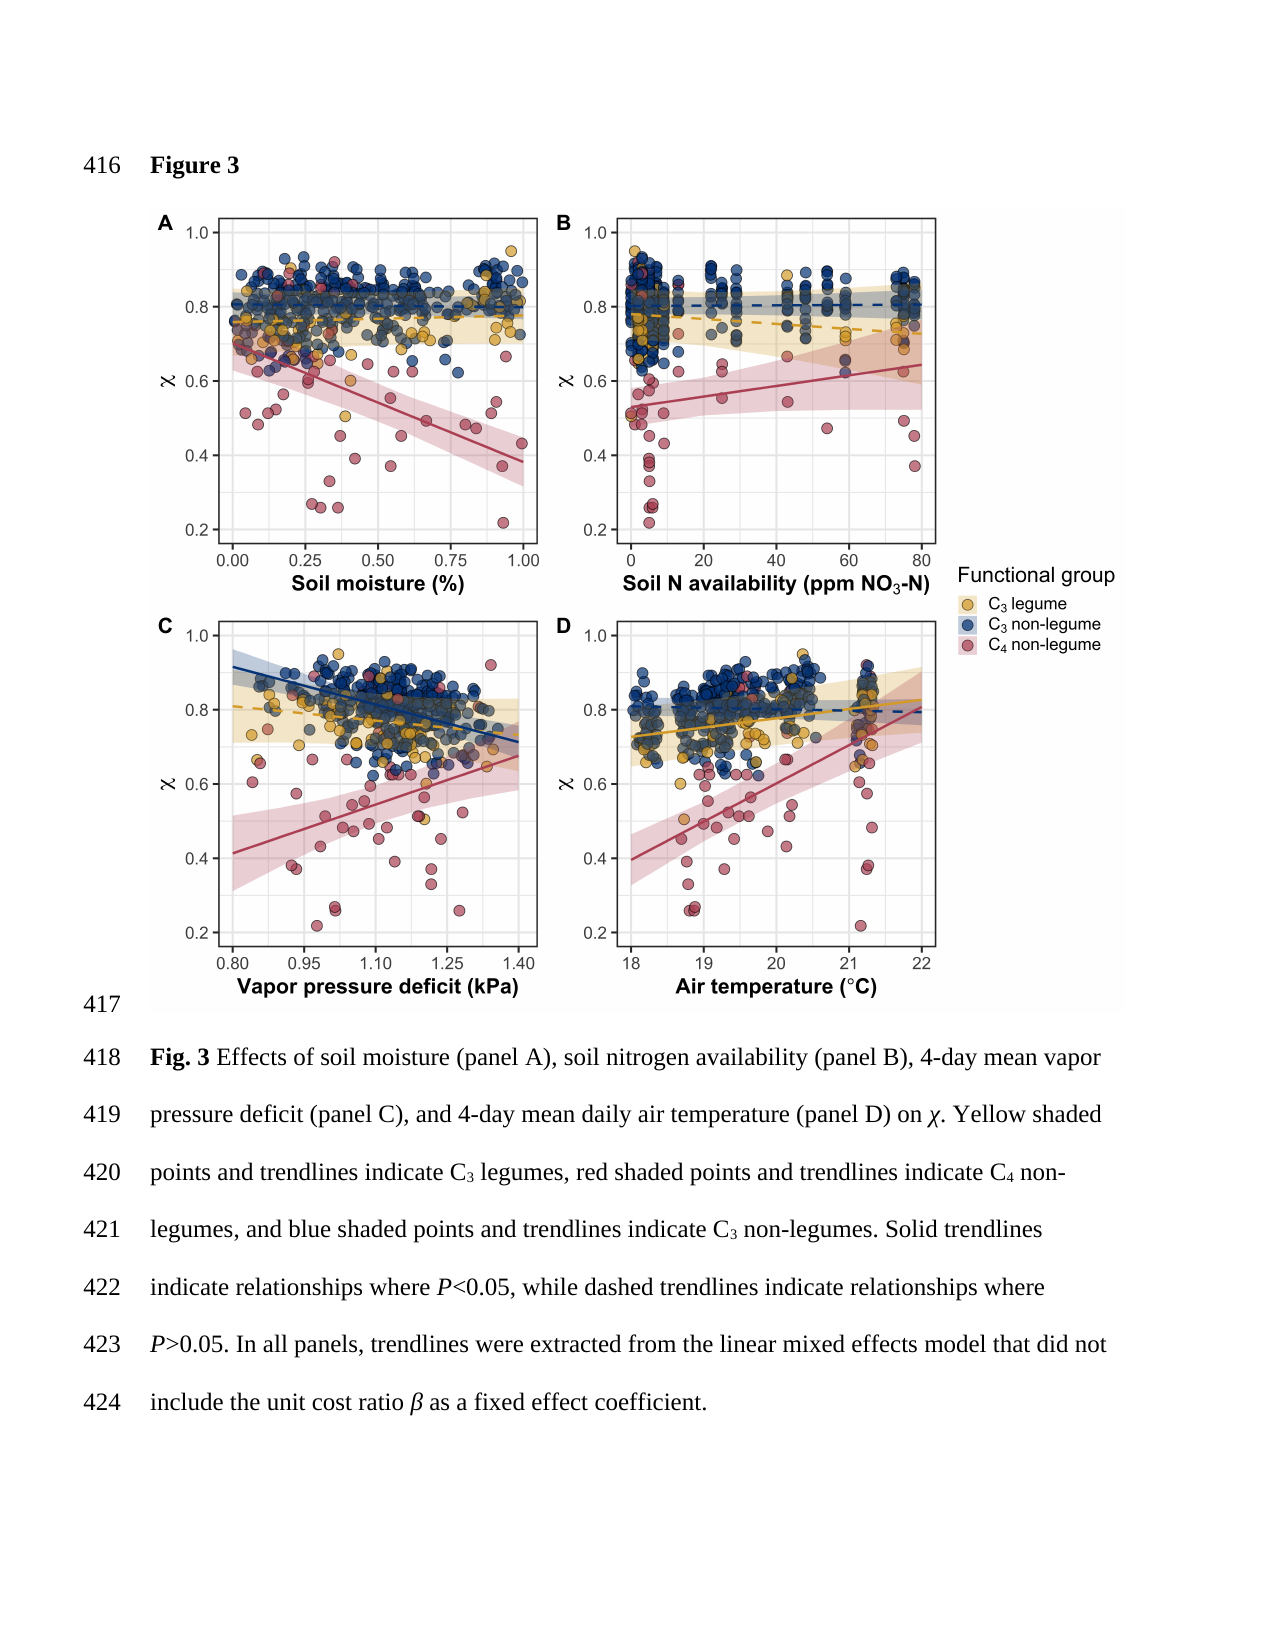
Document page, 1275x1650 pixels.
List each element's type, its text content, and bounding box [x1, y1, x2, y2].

picture [150, 207, 1125, 1013]
text Figure 3 [150, 150, 1125, 179]
text Fig. 3 Effects of soil moisture (panel A), soil nitrogen availability (panel B), 4-day mean vapor pressure deficit (panel C), and 4-day mean daily air temperature (panel D) on χ. Yellow shaded points and trendlines indicate C3 legumes, red shaded points and trendlines indicate C4 non-legumes, and blue shaded points and trendlines indicate C3 non-legumes. Solid trendlines indicate relationships where P<0.05, while dashed trendlines indicate relationships where P>0.05. In all panels, trendlines were extracted from the linear mixed effects model that did not include the unit cost ratio β as a fixed effect coefficient. [150, 1042, 1125, 1415]
